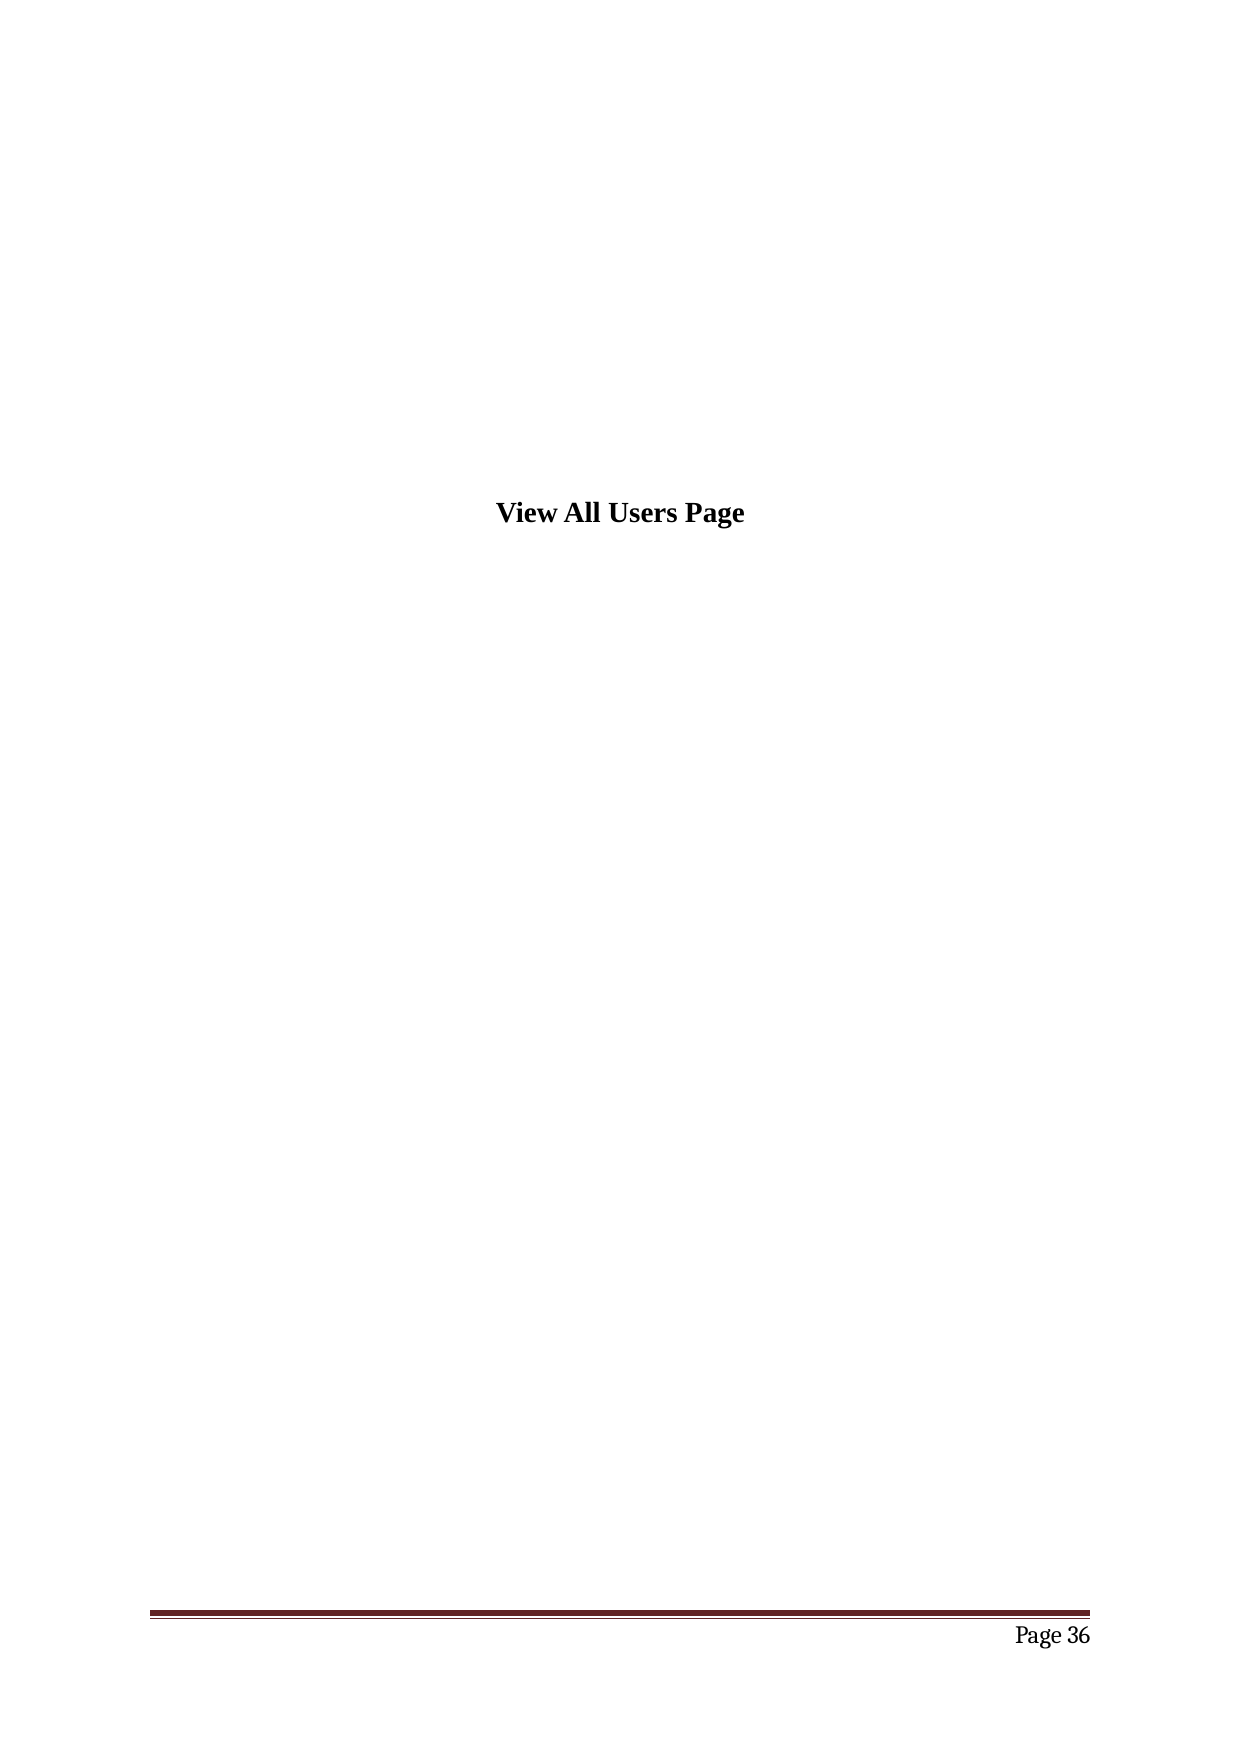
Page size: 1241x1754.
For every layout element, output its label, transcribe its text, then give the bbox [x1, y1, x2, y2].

text View All Users Page [150, 495, 1090, 528]
